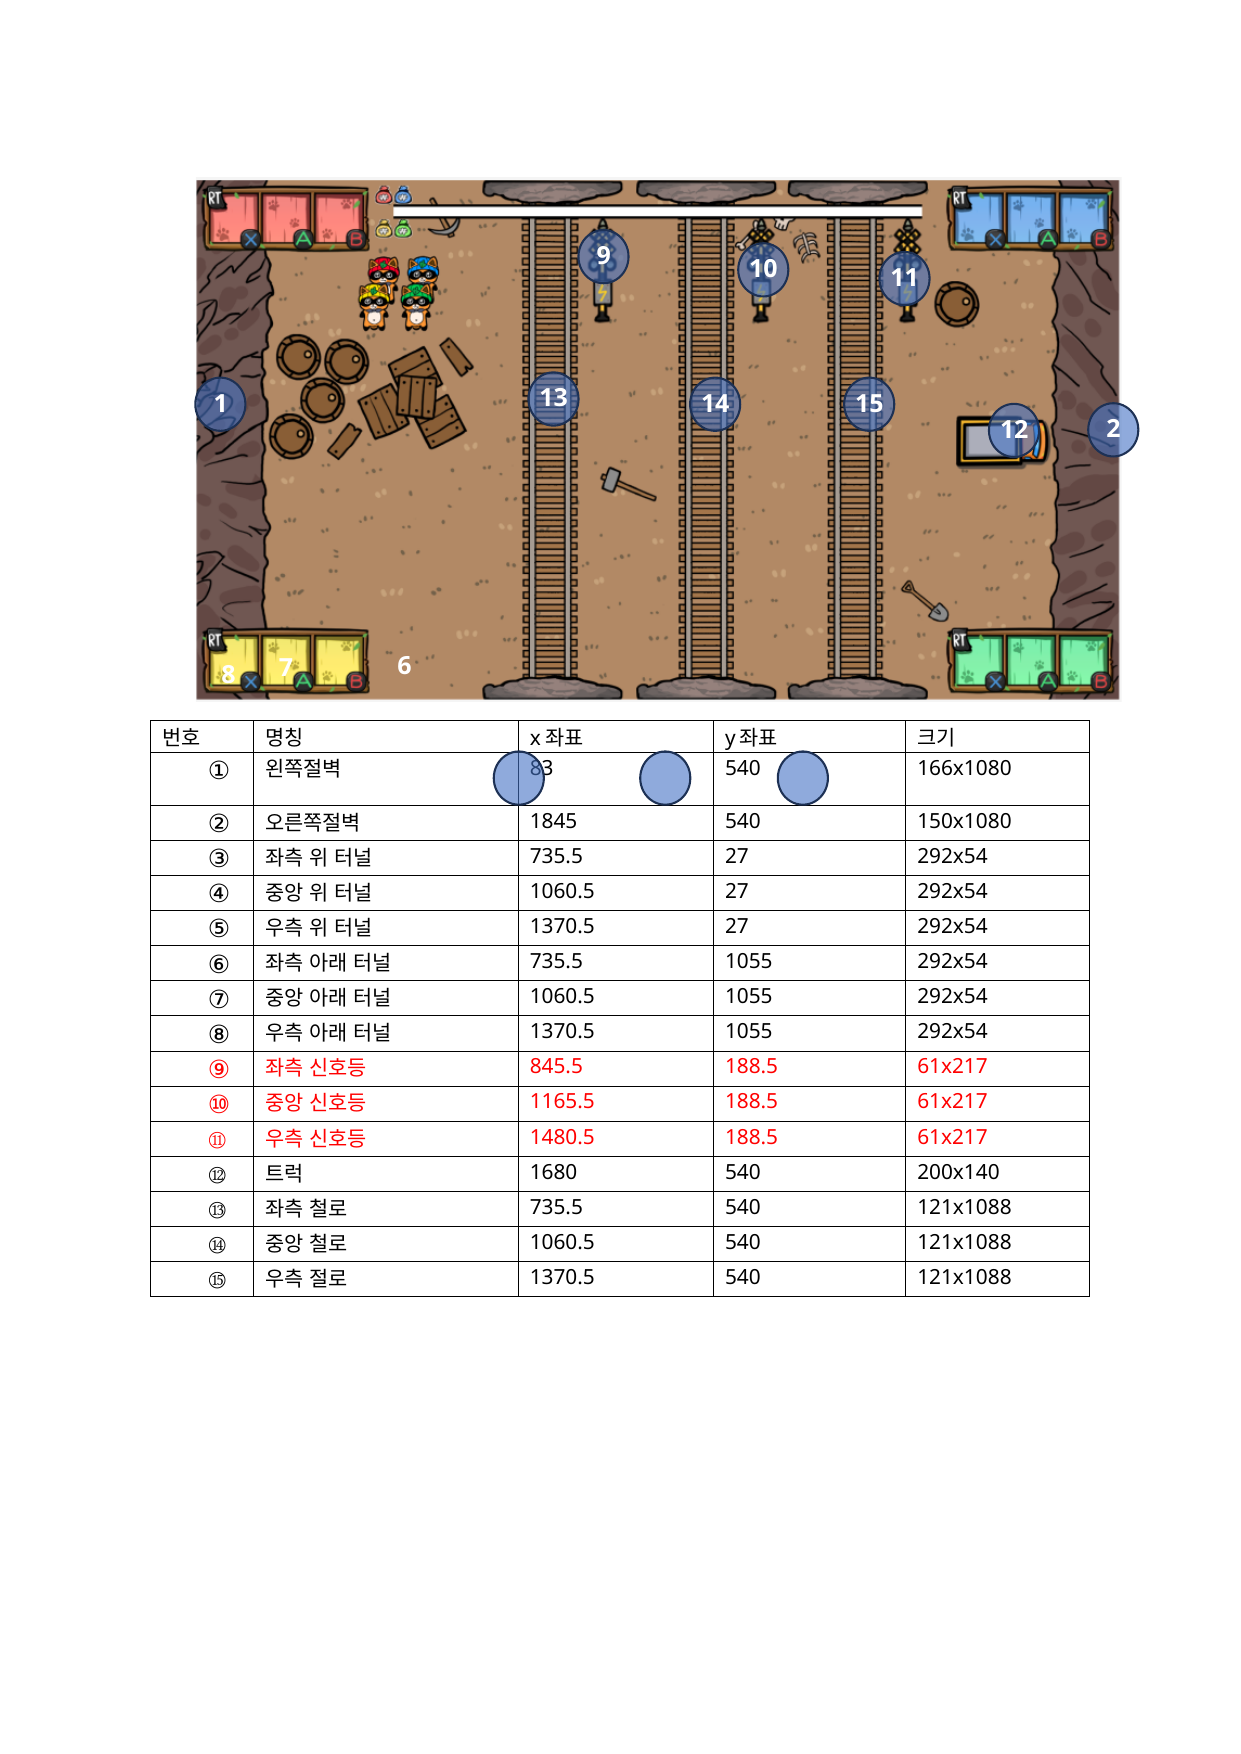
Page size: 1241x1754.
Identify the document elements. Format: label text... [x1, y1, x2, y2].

table_cell 200x140 [906, 1157, 1089, 1191]
table_cell 188.5 [714, 1122, 905, 1156]
table_cell 83 [528, 753, 656, 805]
table_cell 188.5 [714, 1087, 905, 1121]
table_cell [151, 1122, 253, 1156]
table_cell 292x54 [906, 876, 1089, 910]
table_cell [151, 876, 253, 910]
table_cell 우측 위 터널 [254, 911, 518, 945]
table_cell 292x54 [906, 841, 1089, 875]
table_cell 27 [714, 911, 905, 945]
table_cell 1480.5 [519, 1122, 713, 1156]
table_cell 121x1088 [906, 1262, 1089, 1296]
table_cell 735.5 [519, 841, 713, 875]
table_cell 좌측 신호등 [254, 1052, 518, 1086]
table_cell 540 [714, 1192, 905, 1226]
table_cell 540 [714, 806, 905, 840]
table_cell 735.5 [519, 946, 713, 980]
table_cell 121x1088 [906, 1192, 1089, 1226]
table_cell 좌측 철로 [254, 1192, 518, 1226]
table_cell 1845 [519, 806, 713, 840]
table_cell 1055 [714, 981, 905, 1015]
table_cell [151, 1087, 253, 1121]
table_cell 1370.5 [519, 911, 713, 945]
table_cell 292x54 [906, 981, 1089, 1015]
table_cell 27 [714, 876, 905, 910]
table_cell 735.5 [519, 1192, 713, 1226]
table_cell 1055 [714, 1016, 905, 1051]
table_cell 1060.5 [519, 1227, 713, 1261]
table_cell [151, 806, 253, 840]
table_cell 61x217 [906, 1122, 1089, 1156]
table_cell [151, 1157, 253, 1191]
table_cell 오른쪽절벽 [254, 806, 518, 840]
table_cell [151, 1052, 253, 1086]
table_cell 540 [714, 753, 793, 805]
table_header 크기 [906, 721, 1089, 752]
table_cell [151, 1262, 253, 1296]
table_header y좌표 [714, 721, 905, 752]
table_cell 121x1088 [906, 1227, 1089, 1261]
table_header 번호 [151, 721, 253, 752]
table_cell [151, 753, 253, 805]
table_cell [151, 911, 253, 945]
table_cell 540 [714, 1227, 905, 1261]
table_cell [151, 1227, 253, 1261]
table_cell 1060.5 [519, 876, 713, 910]
table_cell 중앙 아래 터널 [254, 981, 518, 1015]
table_cell 845.5 [519, 1052, 713, 1086]
table_cell 292x54 [906, 911, 1089, 945]
table_cell 우측 신호등 [254, 1122, 518, 1156]
table_cell 188.5 [714, 1052, 905, 1086]
table_cell 292x54 [906, 946, 1089, 980]
table_cell 540 [714, 1157, 905, 1191]
picture [195, 177, 1122, 702]
table_cell 166x1080 [906, 753, 1089, 805]
table_cell 중앙 위 터널 [254, 876, 518, 910]
table_cell 27 [714, 841, 905, 875]
table_cell 1060.5 [519, 981, 713, 1015]
table_cell 1370.5 [519, 1016, 713, 1051]
table_header 명칭 [254, 721, 518, 752]
table_cell 중앙 철로 [254, 1227, 518, 1261]
table_cell [151, 1016, 253, 1051]
table_cell [151, 841, 253, 875]
table_cell 트럭 [254, 1157, 518, 1191]
table_cell 우측 아래 터널 [254, 1016, 518, 1051]
table_cell 61x217 [906, 1087, 1089, 1121]
table_cell 좌측 아래 터널 [254, 946, 518, 980]
table_cell 540 [714, 1262, 905, 1296]
table_cell 1680 [519, 1157, 713, 1191]
table_cell [151, 946, 253, 980]
table_cell 우측 절로 [254, 1262, 518, 1296]
table_cell 왼쪽절벽 [254, 753, 509, 805]
table_cell 좌측 위 터널 [254, 841, 518, 875]
table_cell 1165.5 [519, 1087, 713, 1121]
table_cell [151, 981, 253, 1015]
table_cell 292x54 [906, 1016, 1089, 1051]
table_cell [151, 1192, 253, 1226]
table_cell 83 [675, 753, 713, 805]
table_header x좌표 [519, 721, 713, 752]
table_cell 540 [812, 753, 905, 805]
table_cell 61x217 [906, 1052, 1089, 1086]
table_cell 150x1080 [906, 806, 1089, 840]
table_cell 1370.5 [519, 1262, 713, 1296]
table_cell 1055 [714, 946, 905, 980]
table_cell 중앙 신호등 [254, 1087, 518, 1121]
